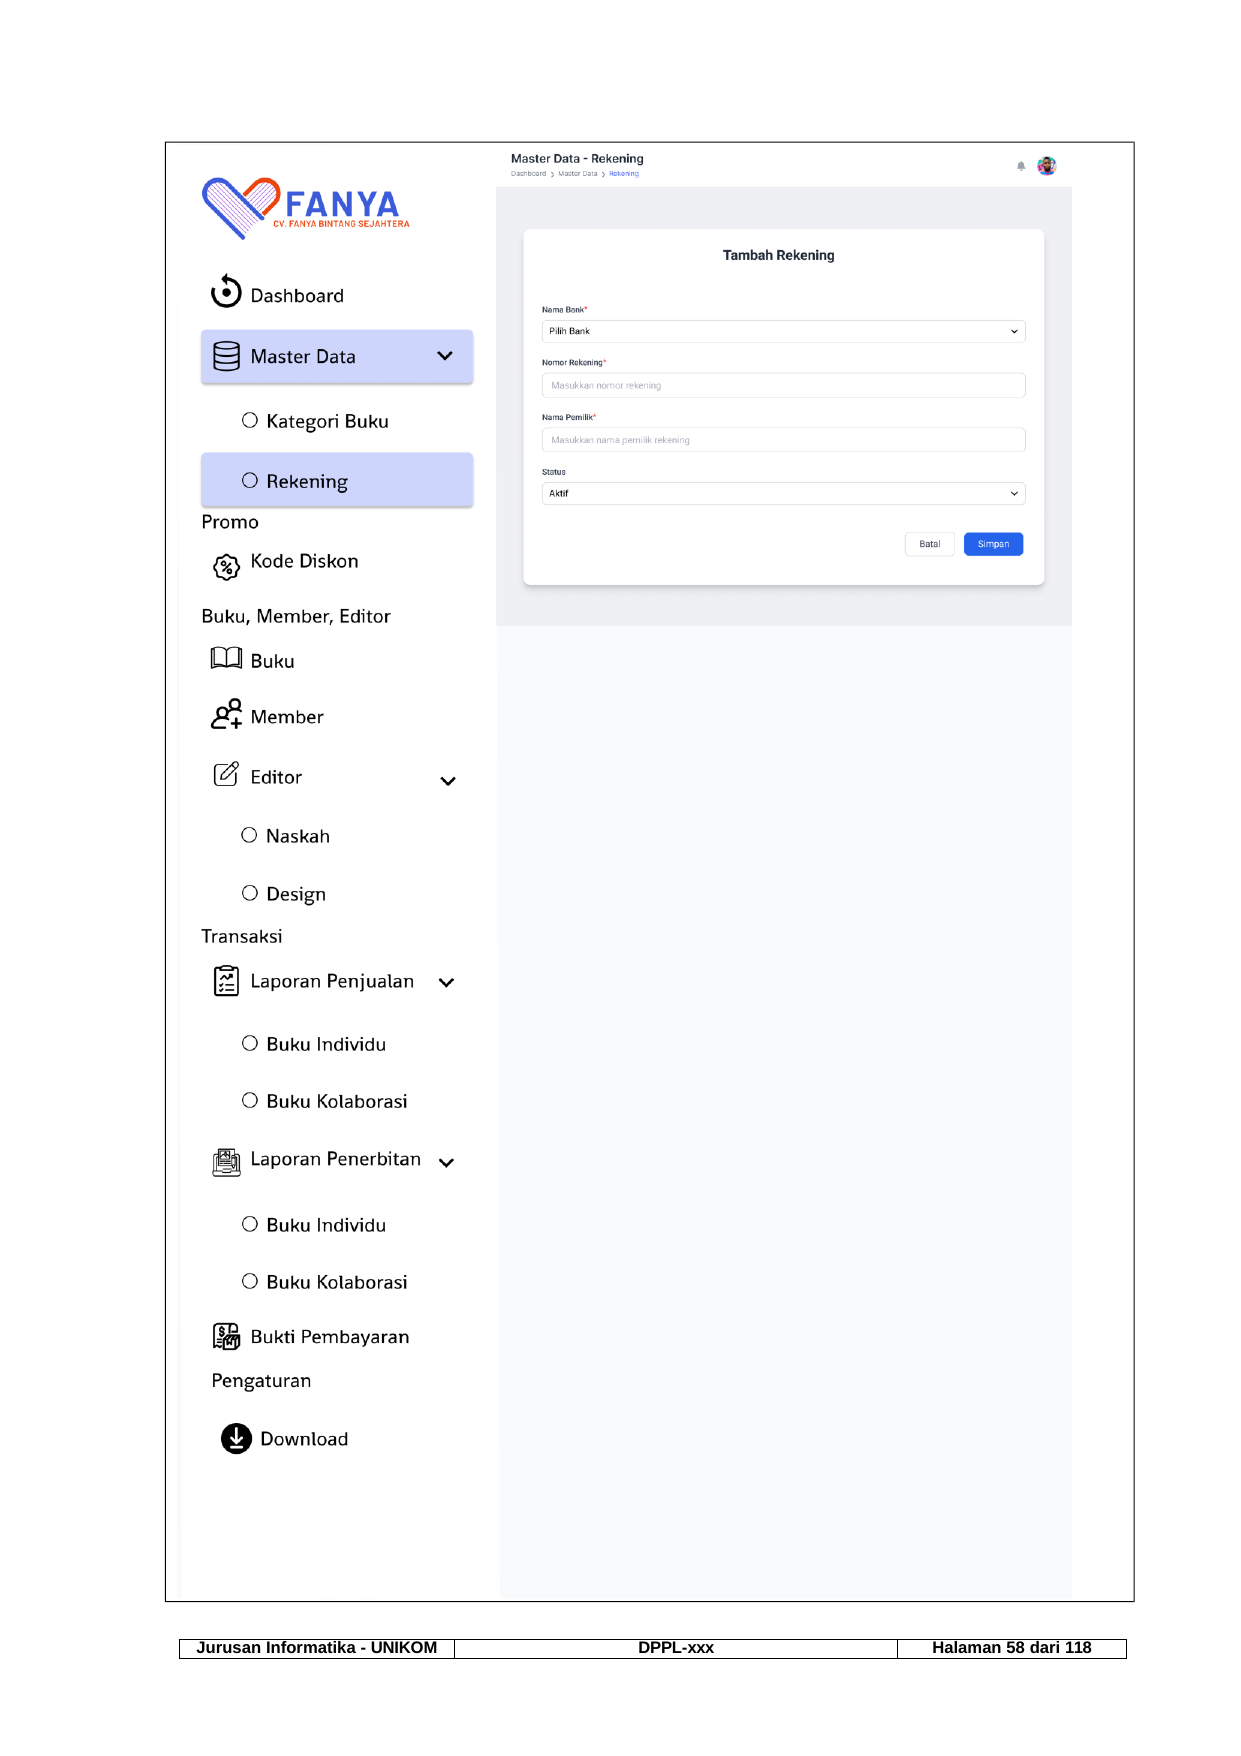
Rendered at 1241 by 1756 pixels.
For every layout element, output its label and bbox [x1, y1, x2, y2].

picture [177, 144, 1072, 1599]
